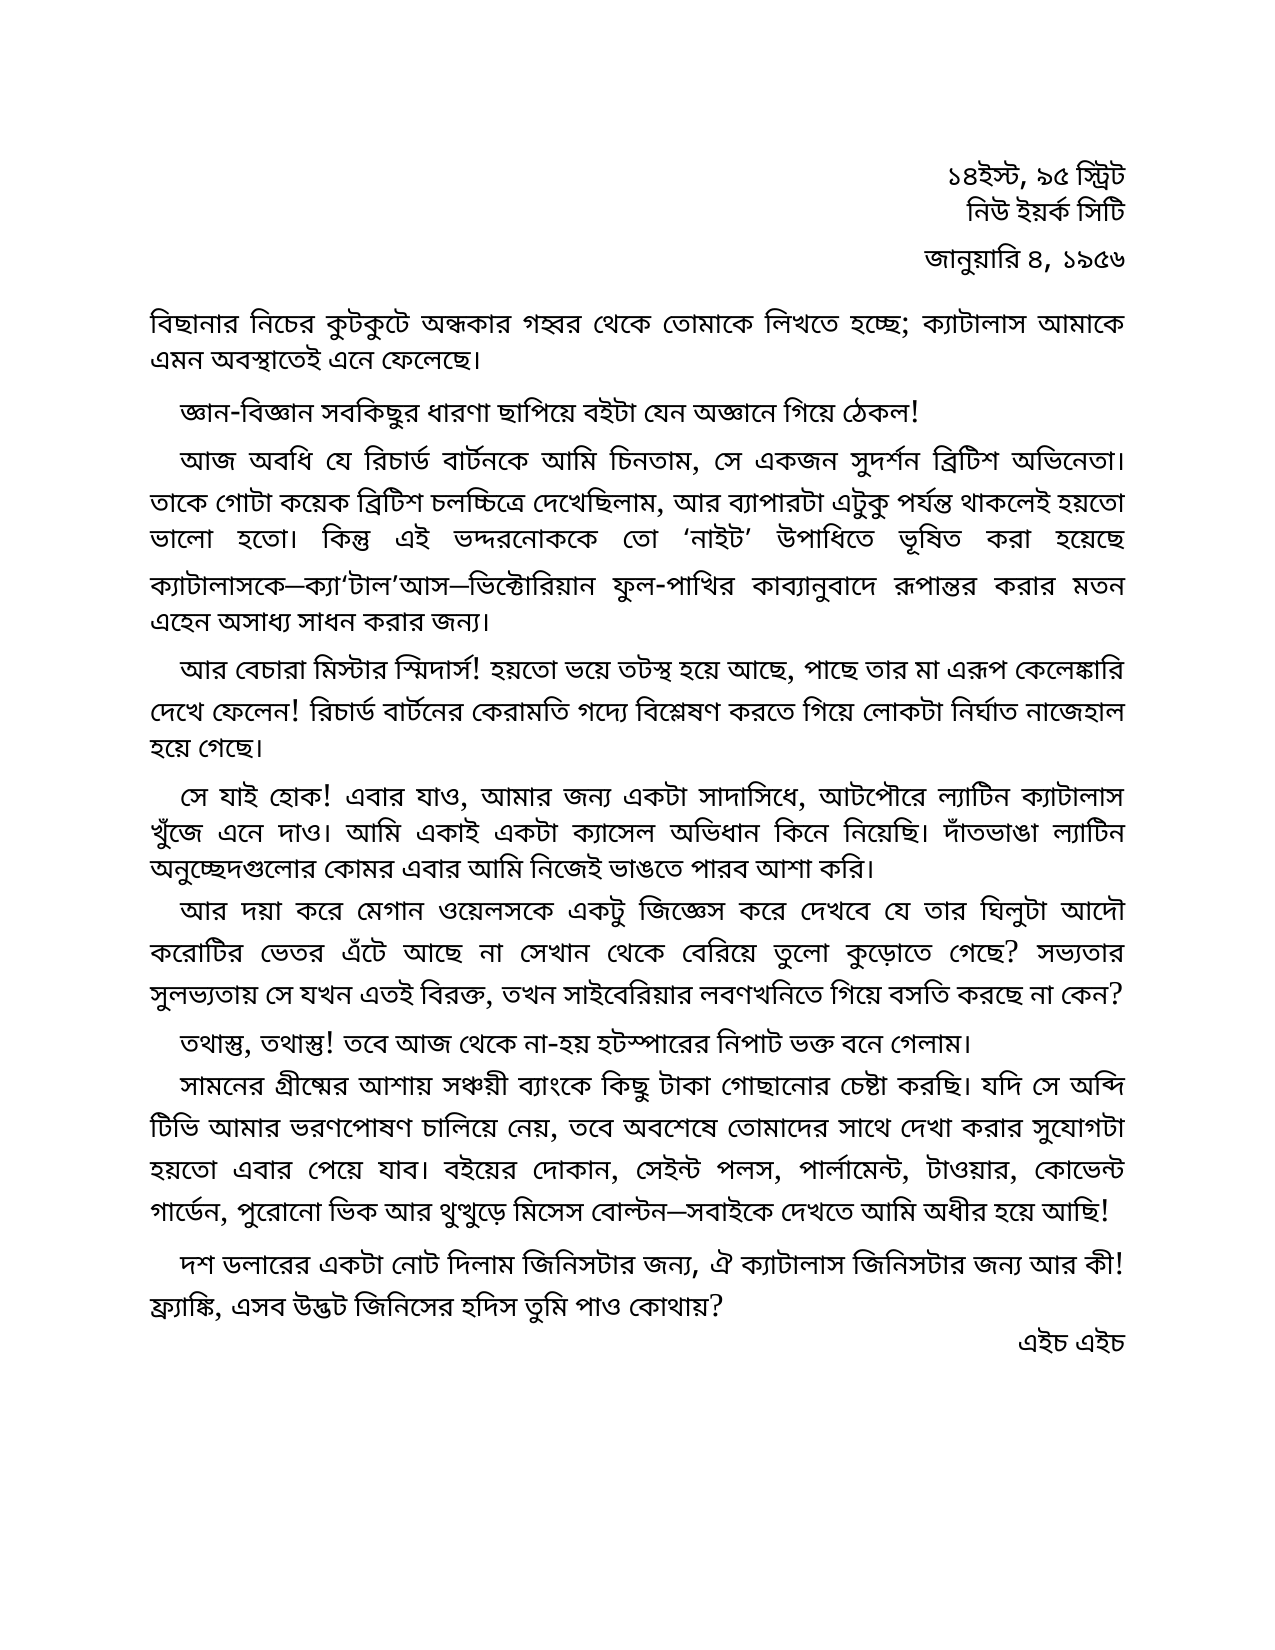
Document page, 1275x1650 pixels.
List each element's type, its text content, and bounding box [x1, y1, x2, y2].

text দশ ডলারের একটা নোট দিলাম জিনিসটার জন্য, ঐ ক্যাটালাস জিনিসটার জন্য আর কী! ফ্র্যাঙ্কি, এসব উদ্ভট জিনিসের হদিস তুমি পাও কোথায়? [150, 1239, 1125, 1328]
text তথাস্তু, তথাস্তু! তবে আজ থেকে না-হয় হটস্পারের নিপাট ভক্ত বনে গেলাম। [150, 1022, 1125, 1064]
text নিউ ইয়র্ক সিটি [150, 197, 1125, 233]
text এইচ এইচ [150, 1328, 1125, 1364]
text জানুয়ারি ৪, ১৯৫৬ [150, 233, 1125, 279]
text বিছানার নিচের কুটকুটে অন্ধকার গহ্বর থেকে তোমাকে লিখতে হচ্ছে; ক্যাটালাস আমাকে এমন অবস্থাতেই এনে ফেলেছে। [150, 302, 1125, 380]
text সামনের গ্রীষ্মের আশায় সঞ্চয়ী ব্যাংকে কিছু টাকা গোছানোর চেষ্টা করছি। যদি সে অব্দি টিভি আমার ভরণপোষণ চালিয়ে নেয়, তবে অবশেষে তোমাদের সাথে দেখা করার সুযোগটা হয়তো এবার পেয়ে যাব। বইয়ের দোকান, সেইন্ট পলস, পার্লামেন্ট, টাওয়ার, কোভেন্ট গার্ডেন, পুরোনো ভিক আর থুত্থুড়ে মিসেস বোল্টন─সবাইকে দেখতে আমি অধীর হয়ে আছি! [150, 1070, 1125, 1233]
text জ্ঞান-বিজ্ঞান সবকিছুর ধারণা ছাপিয়ে বইটা যেন অজ্ঞানে গিয়ে ঠেকল! [150, 386, 1125, 433]
text আর বেচারা মিস্টার স্মিদার্স! হয়তো ভয়ে তটস্থ হয়ে আছে, পাছে তার মা এরূপ কেলেঙ্কারি দেখে ফেলেন! রিচার্ড বার্টনের কেরামতি গদ্যে বিশ্লেষণ করতে গিয়ে লোকটা নির্ঘাত নাজেহাল হয়ে গেছে। [150, 648, 1125, 769]
text সে যাই হোক! এবার যাও, আমার জন্য একটা সাদাসিধে, আটপৌরে ল্যাটিন ক্যাটালাস খুঁজে এনে দাও। আমি একাই একটা ক্যাসেল অভিধান কিনে নিয়েছি। দাঁতভাঙা ল্যাটিন অনুচ্ছেদগুলোর কোমর এবার আমি নিজেই ভাঙতে পারব আশা করি। [150, 775, 1125, 889]
text আর দয়া করে মেগান ওয়েলসকে একটু জিজ্ঞেস করে দেখবে যে তার ঘিলুটা আদৌ করোটির ভেতর এঁটে আছে না সেখান থেকে বেরিয়ে তুলো কুড়োতে গেছে? সভ্যতার সুলভ্যতায় সে যখন এতই বিরক্ত, তখন সাইবেরিয়ার লবণখনিতে গিয়ে বসতি করছে না কেন? [150, 895, 1125, 1016]
text ১৪ইস্ট, ৯৫ স্ট্রিট [150, 150, 1125, 197]
text আজ অবধি যে রিচার্ড বার্টনকে আমি চিনতাম, সে একজন সুদর্শন ব্রিটিশ অভিনেতা। তাকে গোটা কয়েক ব্রিটিশ চলচ্চিত্রে দেখেছিলাম, আর ব্যাপারটা এটুকু পর্যন্ত থাকলেই হয়তো ভালো হতো। কিন্তু এই ভদ্দরনোককে তো ‘নাইট’ উপাধিতে ভূষিত করা হয়েছে ক্যাটালাসকে─ক্যা‘টাল’আস─ভিক্টোরিয়ান ফুল-পাখির কাব্যানুবাদে রূপান্তর করার মতন এহেন অসাধ্য সাধন করার জন্য। [150, 439, 1125, 642]
